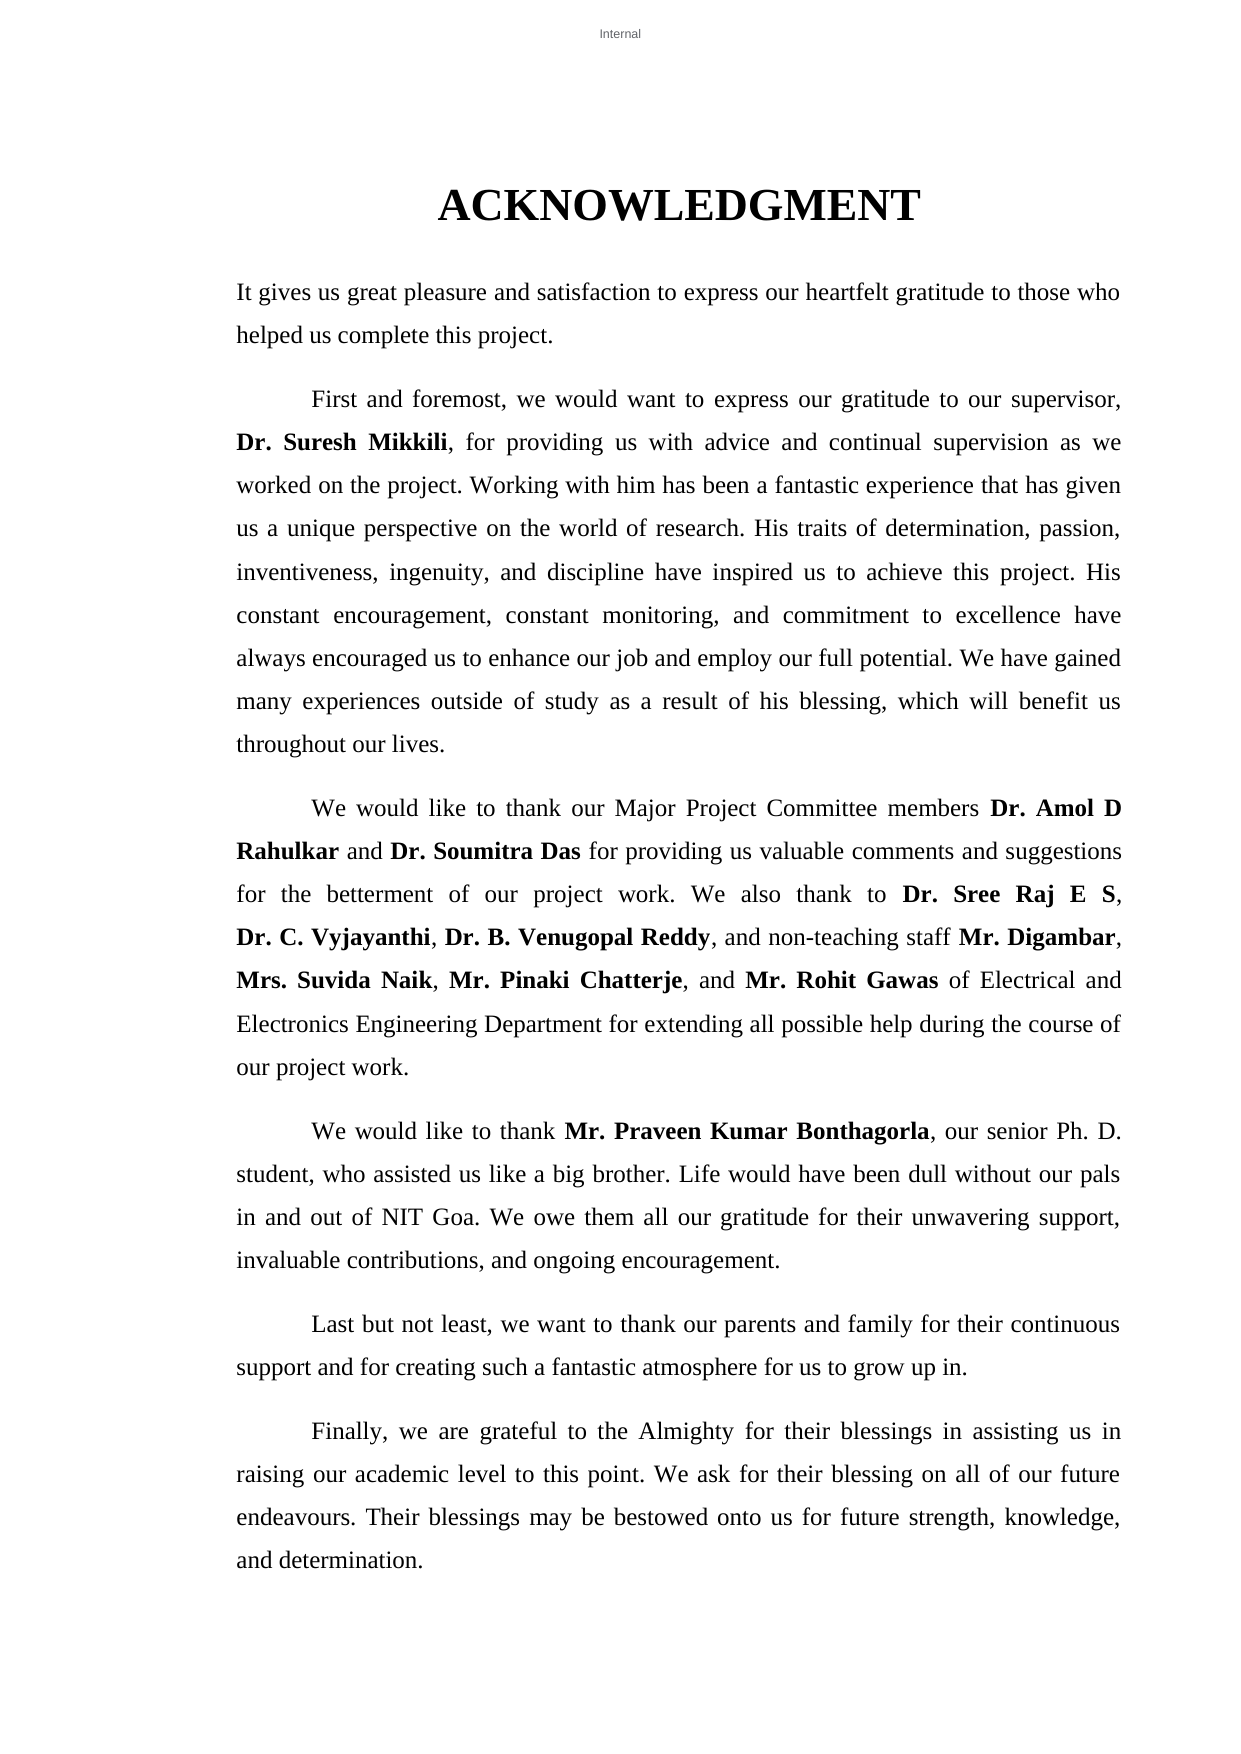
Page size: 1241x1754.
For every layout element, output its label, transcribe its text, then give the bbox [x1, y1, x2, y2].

text We would like to thank our Major Project Committee members Dr. Amol D Rahulkar and Dr. Soumitra Das for providing us valuable comments and suggestions for the betterment of our project work. We also thank to Dr. Sree Raj E S, Dr. C. Vyjayanthi, Dr. B. Venugopal Reddy, and non-teaching staff Mr. Digambar, Mrs. Suvida Naik, Mr. Pinaki Chatterje, and Mr. Rohit Gawas of Electrical and Electronics Engineering Department for extending all possible help during the course of our project work. [236, 793, 1122, 1081]
text ACKNOWLEDGMENT [236, 177, 1122, 230]
text First and foremost, we would want to express our gratitude to our supervisor, Dr. Suresh Mikkili, for providing us with advice and continual supervision as we worked on the project. Working with him has been a fantastic experience that has given us a unique perspective on the world of research. His traits of determination, passion, inventiveness, ingenuity, and discipline have inspired us to achieve this project. His constant encouragement, constant monitoring, and commitment to excellence have always encouraged us to enhance our job and employ our full potential. We have gained many experiences outside of study as a result of his blessing, which will benefit us throughout our lives. [236, 384, 1122, 758]
text It gives us great pleasure and satisfaction to express our heartfelt gratitude to those who helped us complete this project. [236, 277, 1122, 349]
text Finally, we are grateful to the Almighty for their blessings in assisting us in raising our academic level to this point. We ask for their blessing on all of our future endeavours. Their blessings may be bestowed onto us for future strength, knowledge, and determination. [236, 1416, 1122, 1574]
text Last but not least, we want to thank our parents and family for their continuous support and for creating such a fantastic atmosphere for us to grow up in. [236, 1309, 1122, 1381]
text We would like to thank Mr. Praveen Kumar Bonthagorla, our senior Ph. D. student, who assisted us like a big brother. Life would have been dull without our pals in and out of NIT Goa. We owe them all our gratitude for their unwavering support, invaluable contributions, and ongoing encouragement. [236, 1116, 1122, 1274]
